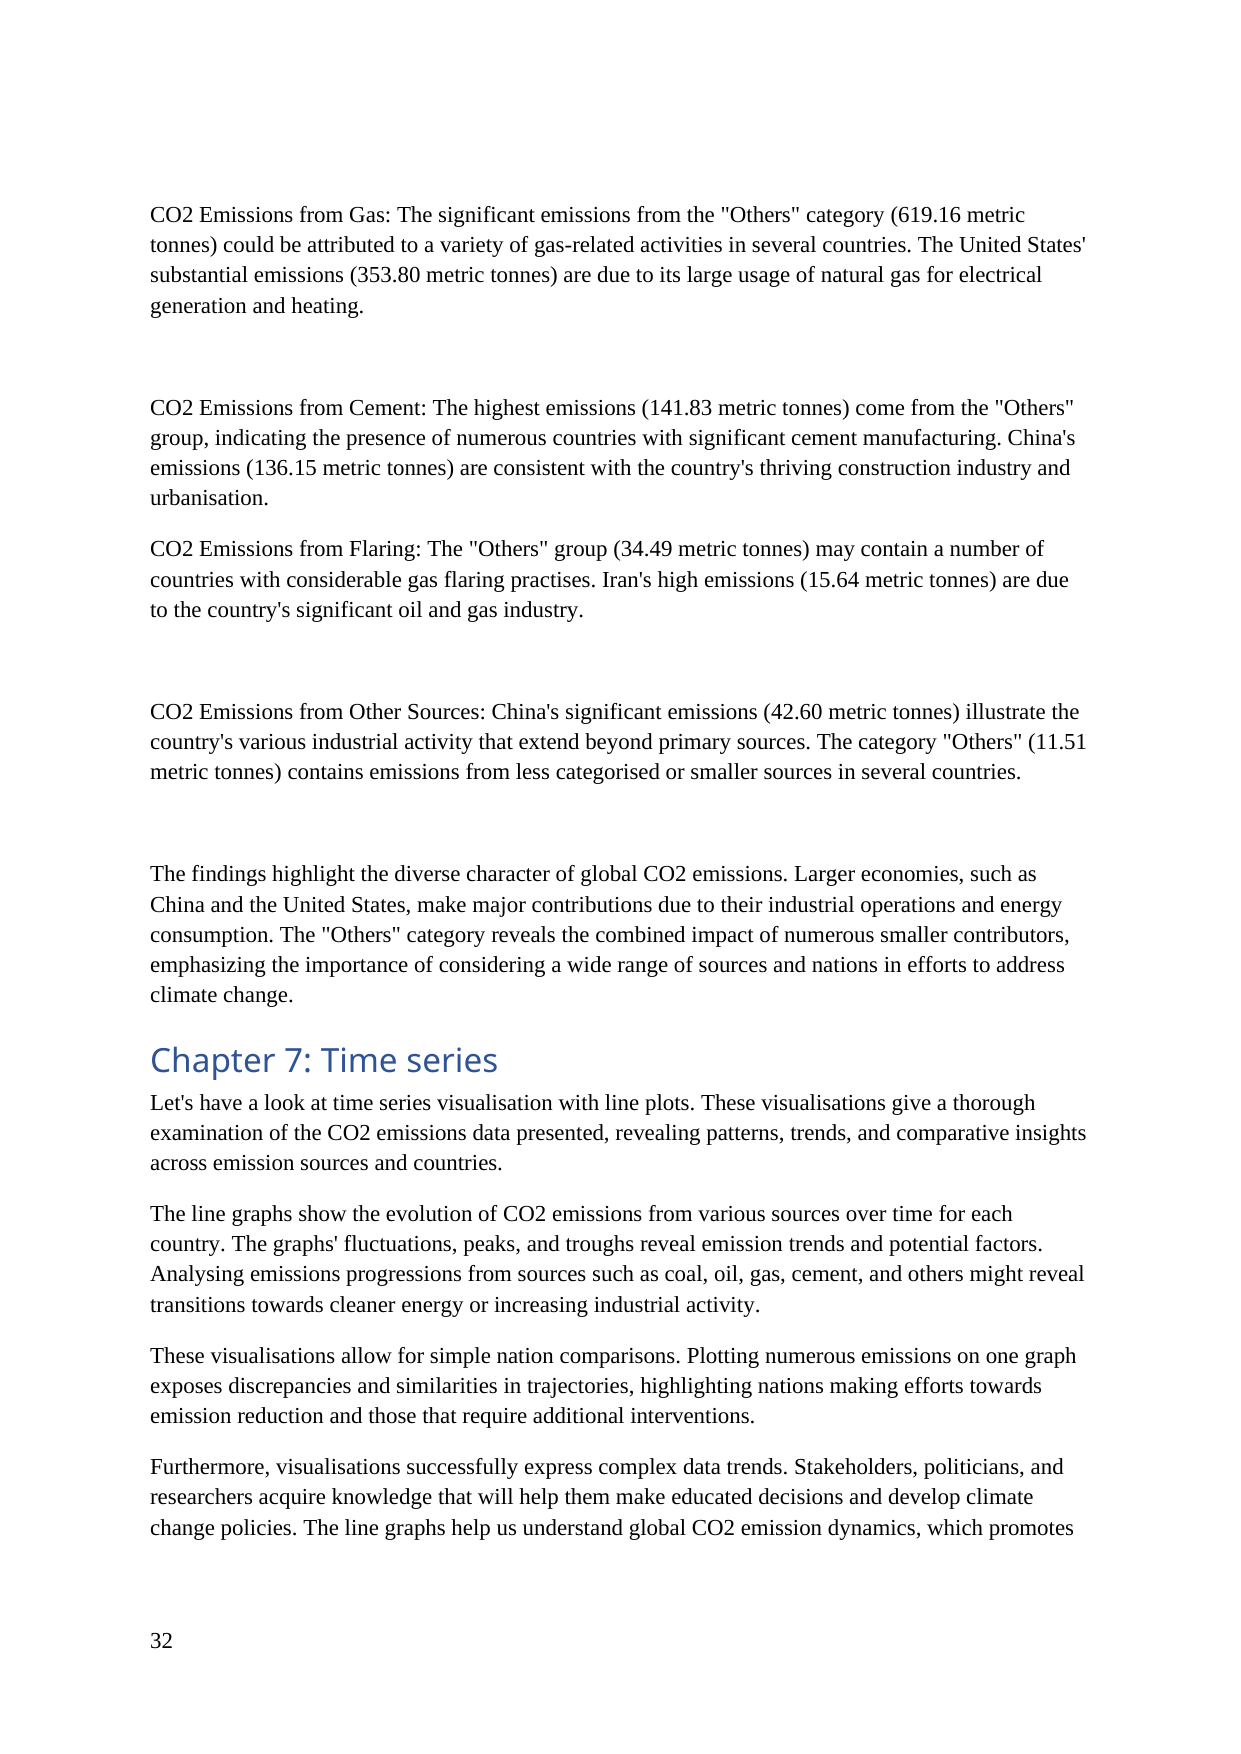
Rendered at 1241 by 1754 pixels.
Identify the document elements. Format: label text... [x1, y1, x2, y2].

text CO2 Emissions from Cement: The highest emissions (141.83 metric tonnes) come from the "Others" group, indicating the presence of numerous countries with significant cement manufacturing. China's emissions (136.15 metric tonnes) are consistent with the country's thriving construction industry and urbanisation. [150, 394, 1090, 511]
text CO2 Emissions from Other Sources: China's significant emissions (42.60 metric tonnes) illustrate the country's various industrial activity that extend beyond primary sources. The category "Others" (11.51 metric tonnes) contains emissions from less categorised or smaller sources in several countries. [150, 698, 1090, 785]
text Let's have a look at time series visualisation with line plots. These visualisations give a thorough examination of the CO2 emissions data presented, revealing patterns, trends, and comparative insights across emission sources and countries. [150, 1089, 1090, 1175]
text The line graphs show the evolution of CO2 emissions from various sources over time for each country. The graphs' fluctuations, peaks, and troughs reveal emission trends and potential factors. Analysing emissions progressions from sources such as coal, oil, gas, cement, and others might reveal transitions towards cleaner energy or increasing industrial activity. [150, 1200, 1090, 1317]
text CO2 Emissions from Gas: The significant emissions from the "Others" category (619.16 metric tonnes) could be attributed to a variety of gas-related activities in several countries. The United States' substantial emissions (353.80 metric tonnes) are due to its large usage of natural gas for electrical generation and heating. [150, 201, 1090, 318]
subtitle Chapter 7: Time series [150, 1036, 1090, 1082]
text CO2 Emissions from Flaring: The "Others" group (34.49 metric tonnes) may contain a number of countries with considerable gas flaring practises. Iran's high emissions (15.64 metric tonnes) are due to the country's significant oil and gas industry. [150, 535, 1090, 622]
text These visualisations allow for simple nation comparisons. Plotting numerous emissions on one graph exposes discrepancies and similarities in trajectories, highlighting nations making efforts towards emission reduction and those that require additional interventions. [150, 1342, 1090, 1428]
text The findings highlight the diverse character of global CO2 emissions. Larger economies, such as China and the United States, make major contributions due to their industrial operations and energy consumption. The "Others" category reveals the combined impact of numerous smaller contributors, emphasizing the importance of considering a wide range of sources and nations in efforts to address climate change. [150, 860, 1090, 1008]
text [150, 1453, 1090, 1540]
